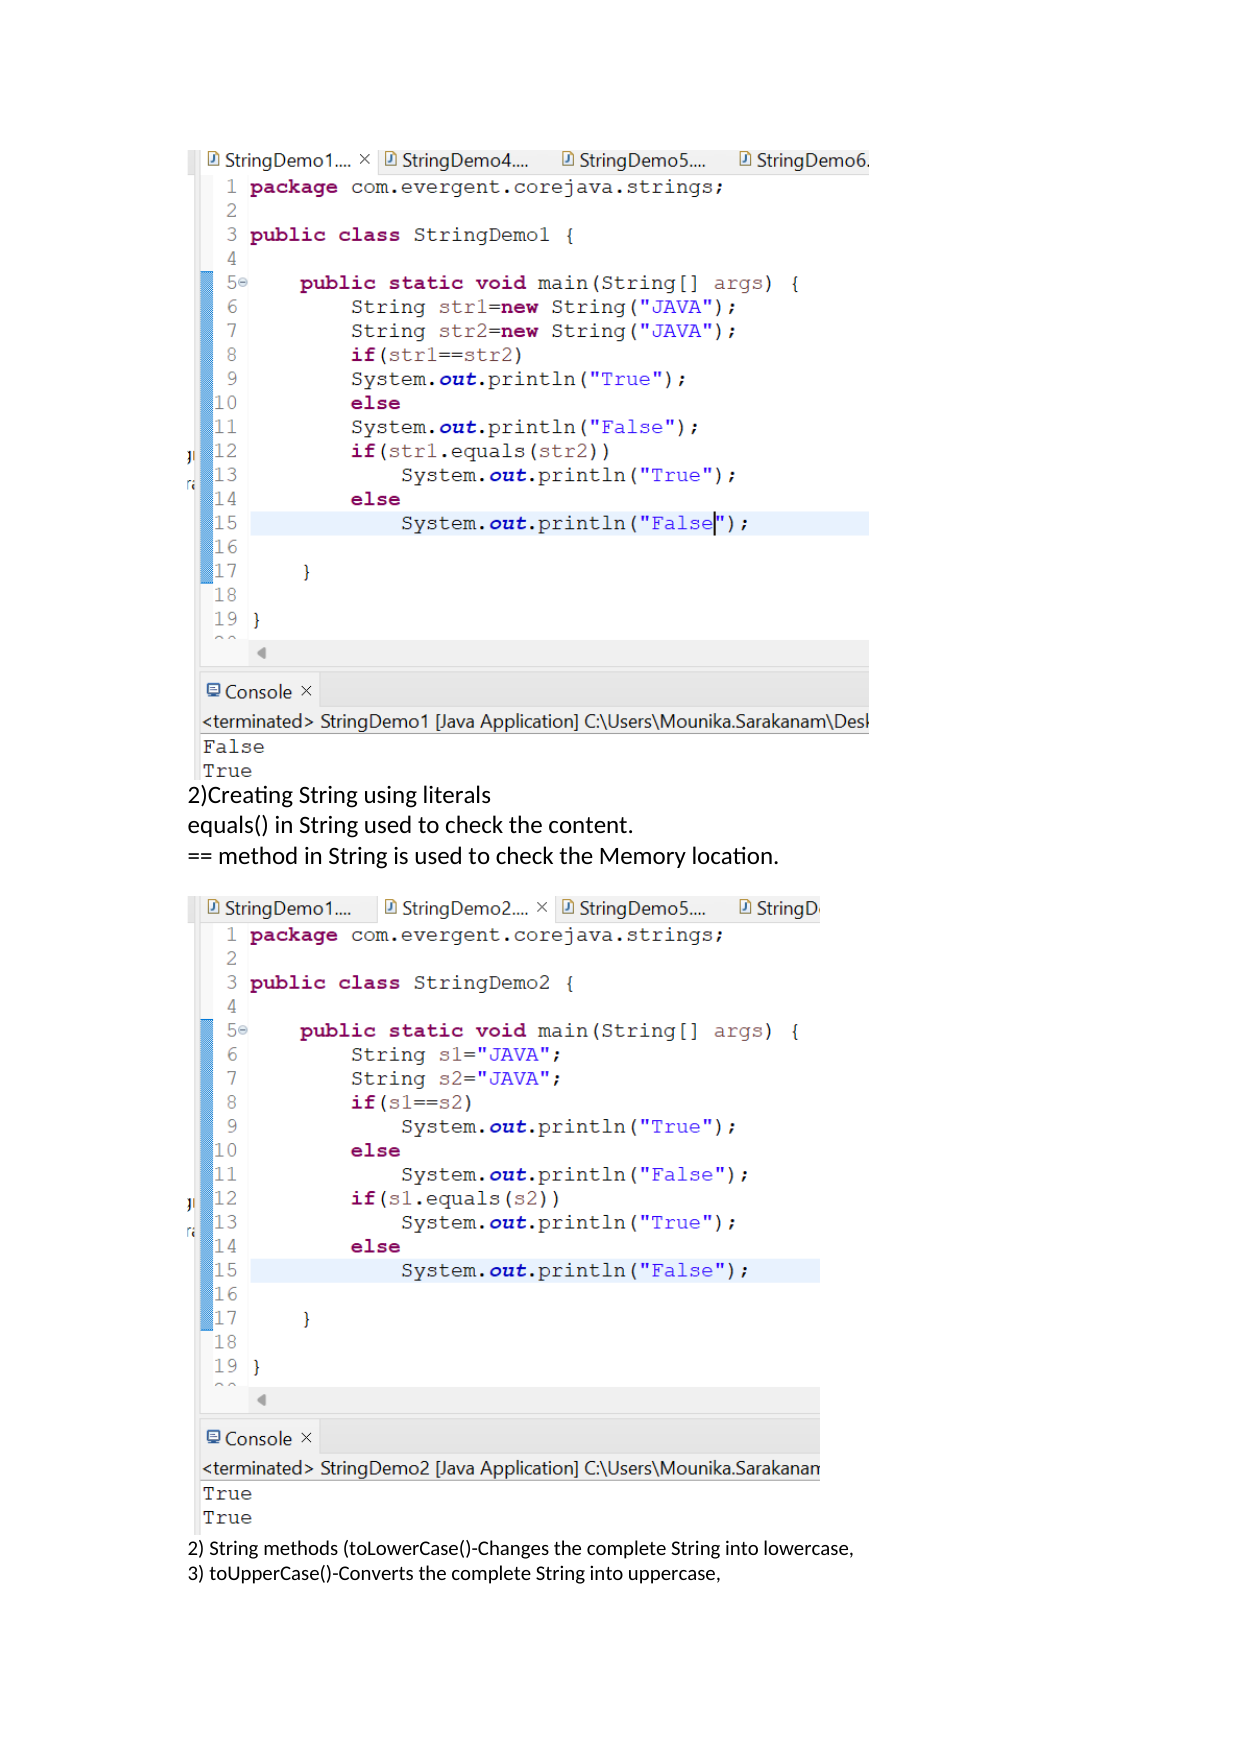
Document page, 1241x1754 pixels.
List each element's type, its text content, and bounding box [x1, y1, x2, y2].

picture [187, 150, 869, 780]
list 2)Creating String using literals [187, 779, 1053, 810]
list toUpperCase()-Converts the complete String into uppercase, [187, 1560, 1053, 1586]
list equals() in String used to check the content. [187, 810, 1053, 840]
picture [187, 896, 820, 1535]
list == method in String is used to check the Memory location. [187, 840, 1053, 871]
list String methods (toLowerCase()-Changes the complete String into lowercase, [187, 1535, 1053, 1560]
